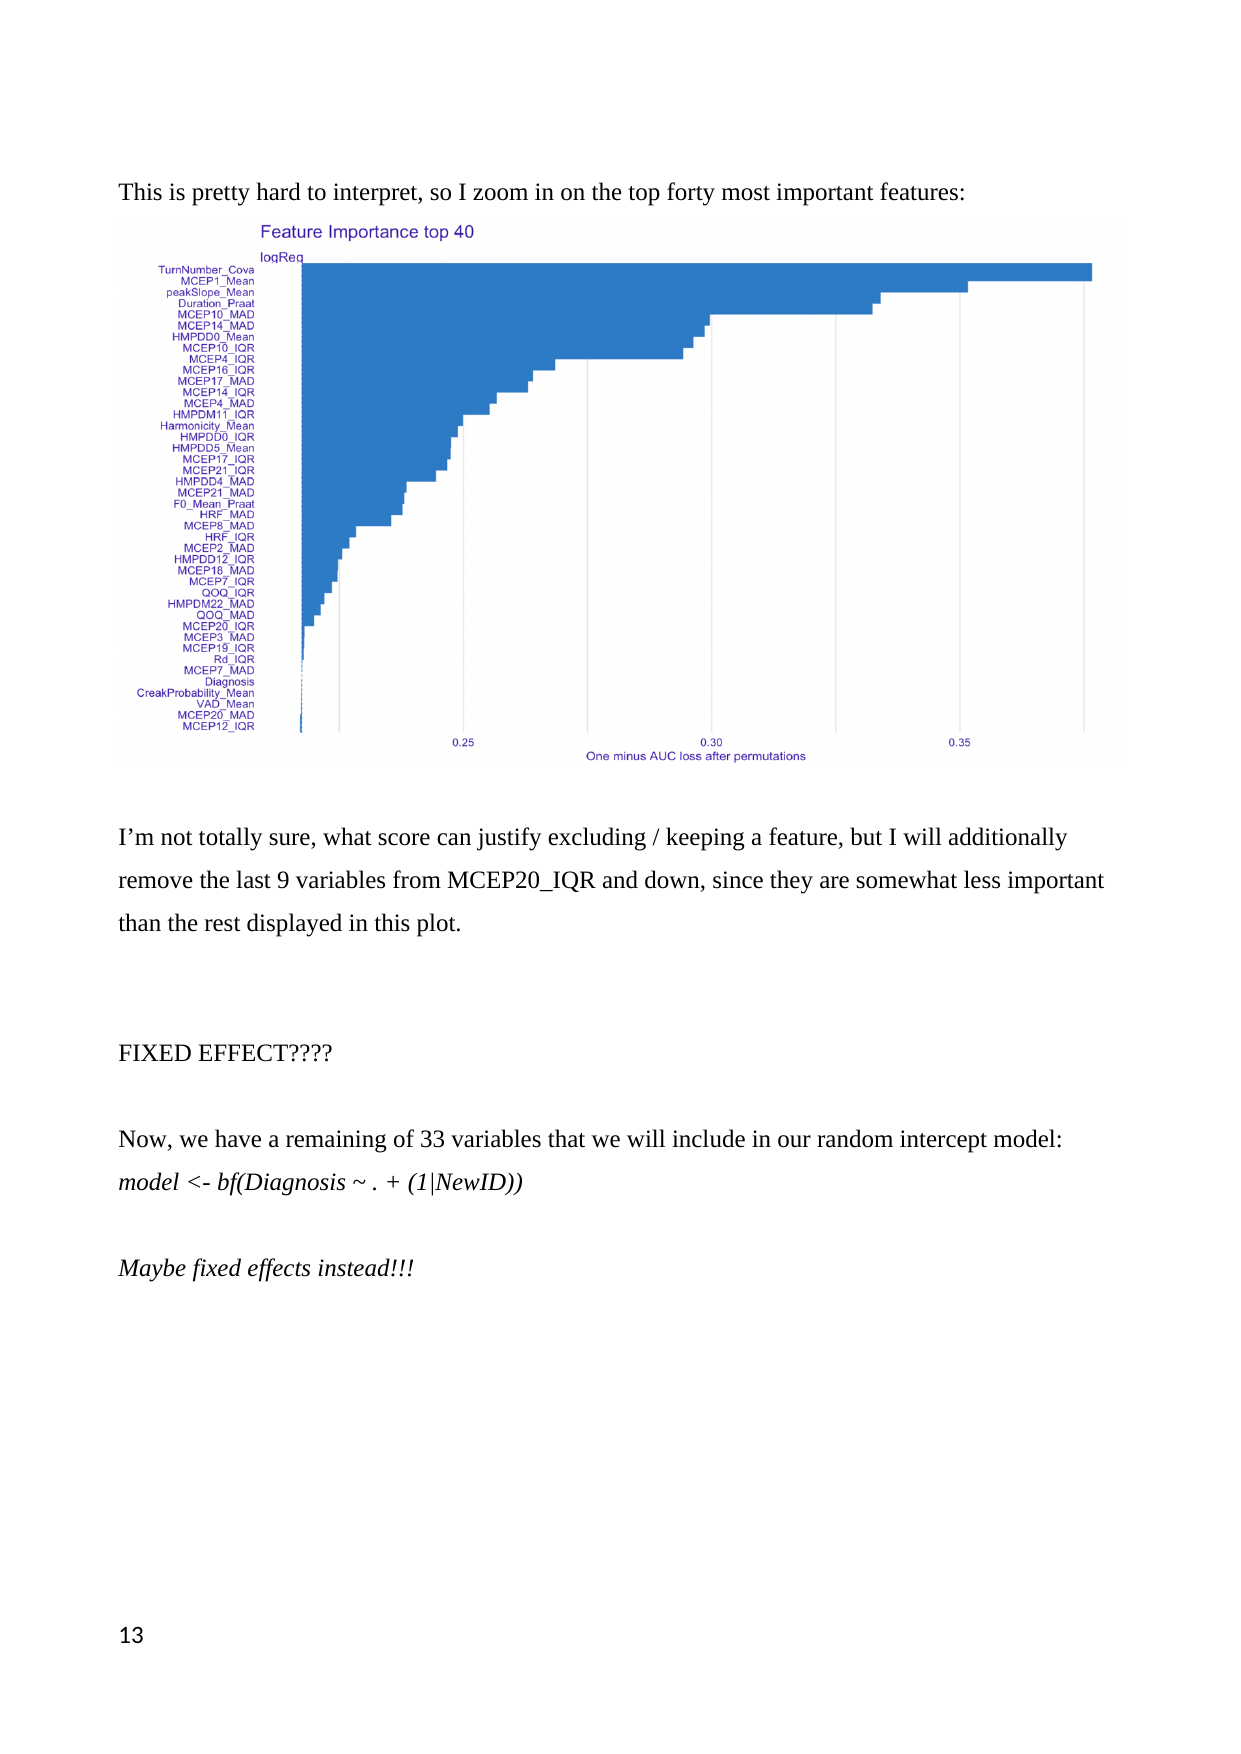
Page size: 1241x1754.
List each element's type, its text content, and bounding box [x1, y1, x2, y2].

text FIXED EFFECT???? [118, 1038, 1122, 1067]
text Now, we have a remaining of 33 variables that we will include in our random intercept model: model <- bf(Diagnosis ~ . + (1|NewID)) [118, 1124, 1122, 1196]
text Maybe fixed effects instead!!! [118, 1253, 1122, 1282]
text This is pretty hard to interpret, so I zoom in on the top forty most important features: [118, 177, 1122, 206]
text I’m not totally sure, what score can justify excluding / keeping a feature, but I will additionally remove the last 9 variables from MCEP20_IQR and down, since they are somewhat less important than the rest displayed in this plot. [118, 822, 1122, 937]
picture [118, 220, 1123, 764]
